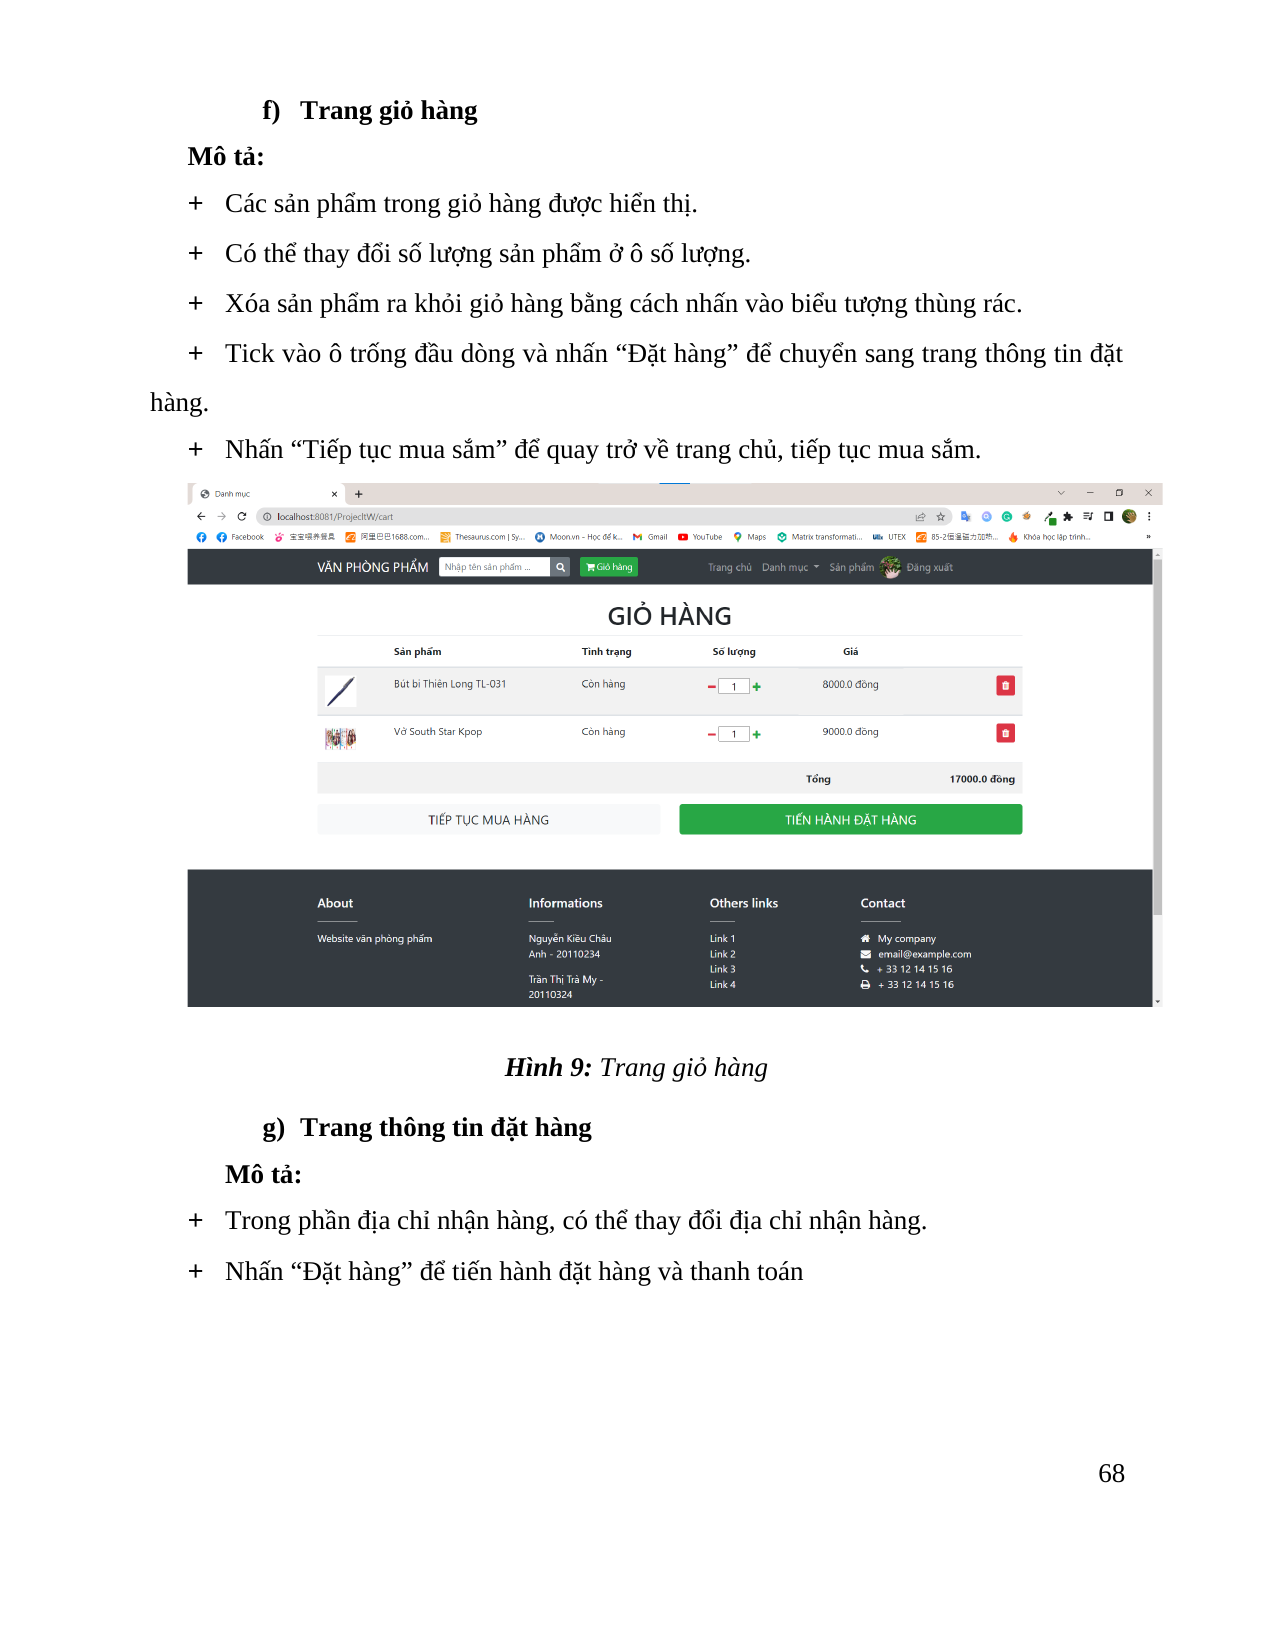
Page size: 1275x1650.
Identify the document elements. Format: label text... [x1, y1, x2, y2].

list Trong phần địa chỉ nhận hàng, có thể thay đổi địa chỉ nhận hàng. [150, 1204, 1125, 1238]
list Mô tả: [150, 140, 1125, 172]
list Nhấn “Tiếp tục mua sắm” để quay trở về trang chủ, tiếp tục mua sắm. [150, 433, 1125, 466]
list Tick vào ô trống đầu dòng và nhấn “Đặt hàng” để chuyển sang trang thông tin đặt hàng. [150, 337, 1125, 417]
list Mô tả: [150, 1158, 1125, 1189]
list Trang thông tin đặt hàng [150, 1111, 1125, 1142]
list Xóa sản phẩm ra khỏi giỏ hàng bằng cách nhấn vào biểu tượng thùng rác. [150, 287, 1125, 321]
list Có thể thay đổi số lượng sản phẩm ở ô số lượng. [150, 237, 1125, 271]
list Nhấn “Đặt hàng” để tiến hành đặt hàng và thanh toán [150, 1254, 1125, 1288]
list Các sản phẩm trong giỏ hàng được hiển thị. [150, 187, 1125, 221]
list Trang giỏ hàng [150, 94, 1125, 125]
picture [187, 483, 1163, 1007]
